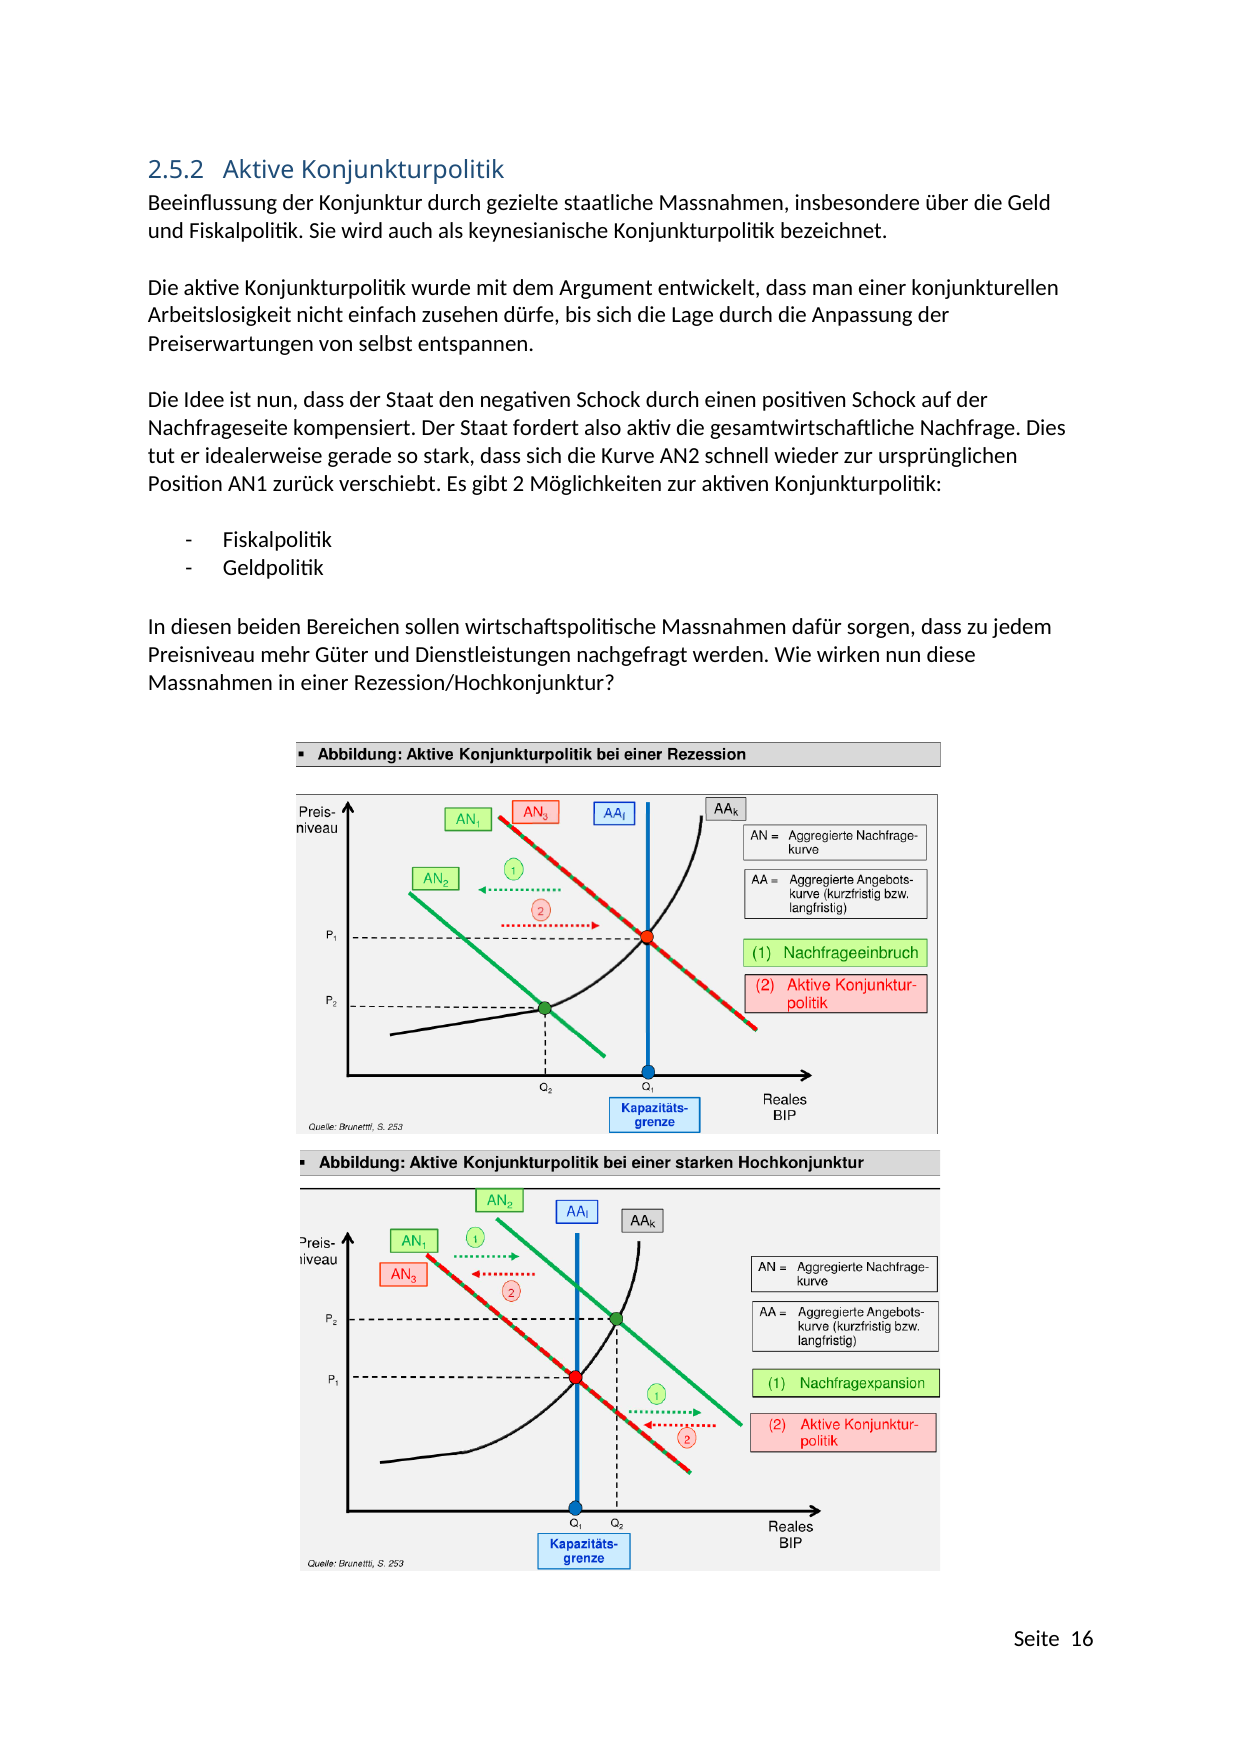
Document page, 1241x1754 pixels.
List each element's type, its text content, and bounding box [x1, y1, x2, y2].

text Beeinflussung der Konjunktur durch gezielte staatliche Massnahmen, insbesondere über die Geld und Fiskalpolitik. Sie wird auch als keynesianische Konjunkturpolitik bezeichnet. [148, 188, 1093, 244]
list Geldpolitik [185, 553, 1093, 581]
text Position AN1 zurück verschiebt. Es gibt 2 Möglichkeiten zur aktiven Konjunkturpolitik: [148, 469, 1093, 497]
text Massnahmen in einer Rezession/Hochkonjunktur? [148, 668, 1093, 696]
text tut er idealerweise gerade so stark, dass sich die Kurve AN2 schnell wieder zur ursprünglichen [148, 441, 1093, 469]
text Preiserwartungen von selbst entspannen. [148, 329, 1093, 357]
text Die aktive Konjunkturpolitik wurde mit dem Argument entwickelt, dass man einer konjunkturellen [148, 273, 1093, 301]
text Arbeitslosigkeit nicht einfach zusehen dürfe, bis sich die Lage durch die Anpassung der [148, 301, 1093, 329]
text Nachfrageseite kompensiert. Der Staat fordert also aktiv die gesamtwirtschaftliche Nachfrage. Dies [148, 413, 1093, 441]
list Fiskalpolitik [185, 525, 1093, 553]
text In diesen beiden Bereichen sollen wirtschaftspolitische Massnahmen dafür sorgen, dass zu jedem [148, 612, 1093, 640]
text Die Idee ist nun, dass der Staat den negativen Schock durch einen positiven Schock auf der [148, 385, 1093, 413]
subtitle Aktive Konjunkturpolitik [148, 152, 1093, 186]
picture [296, 740, 945, 1134]
text Preisniveau mehr Güter und Dienstleistungen nachgefragt werden. Wie wirken nun diese [148, 640, 1093, 668]
picture [300, 1150, 941, 1571]
